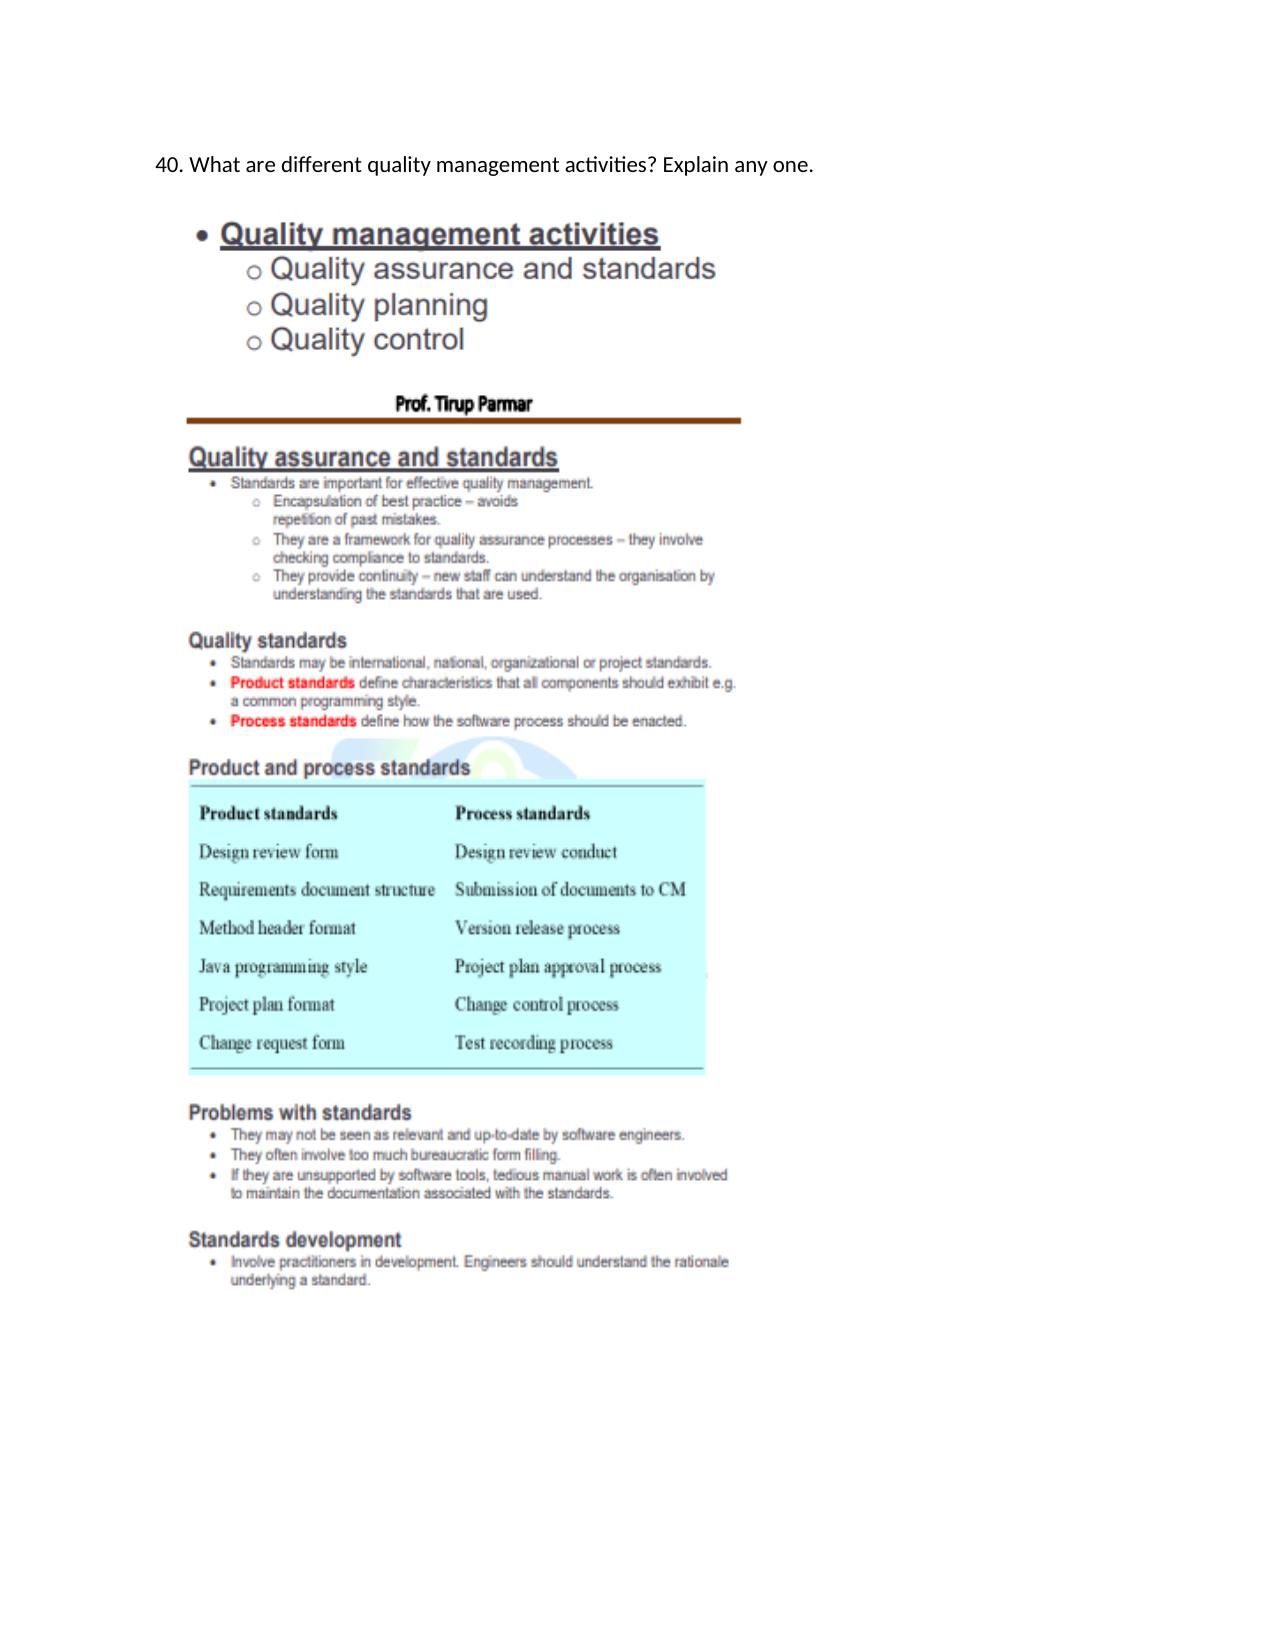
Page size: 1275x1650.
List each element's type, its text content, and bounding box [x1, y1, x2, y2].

text 40. What are different quality management activities? Explain any one. [150, 150, 1125, 178]
picture [150, 382, 782, 1308]
picture [150, 196, 758, 364]
